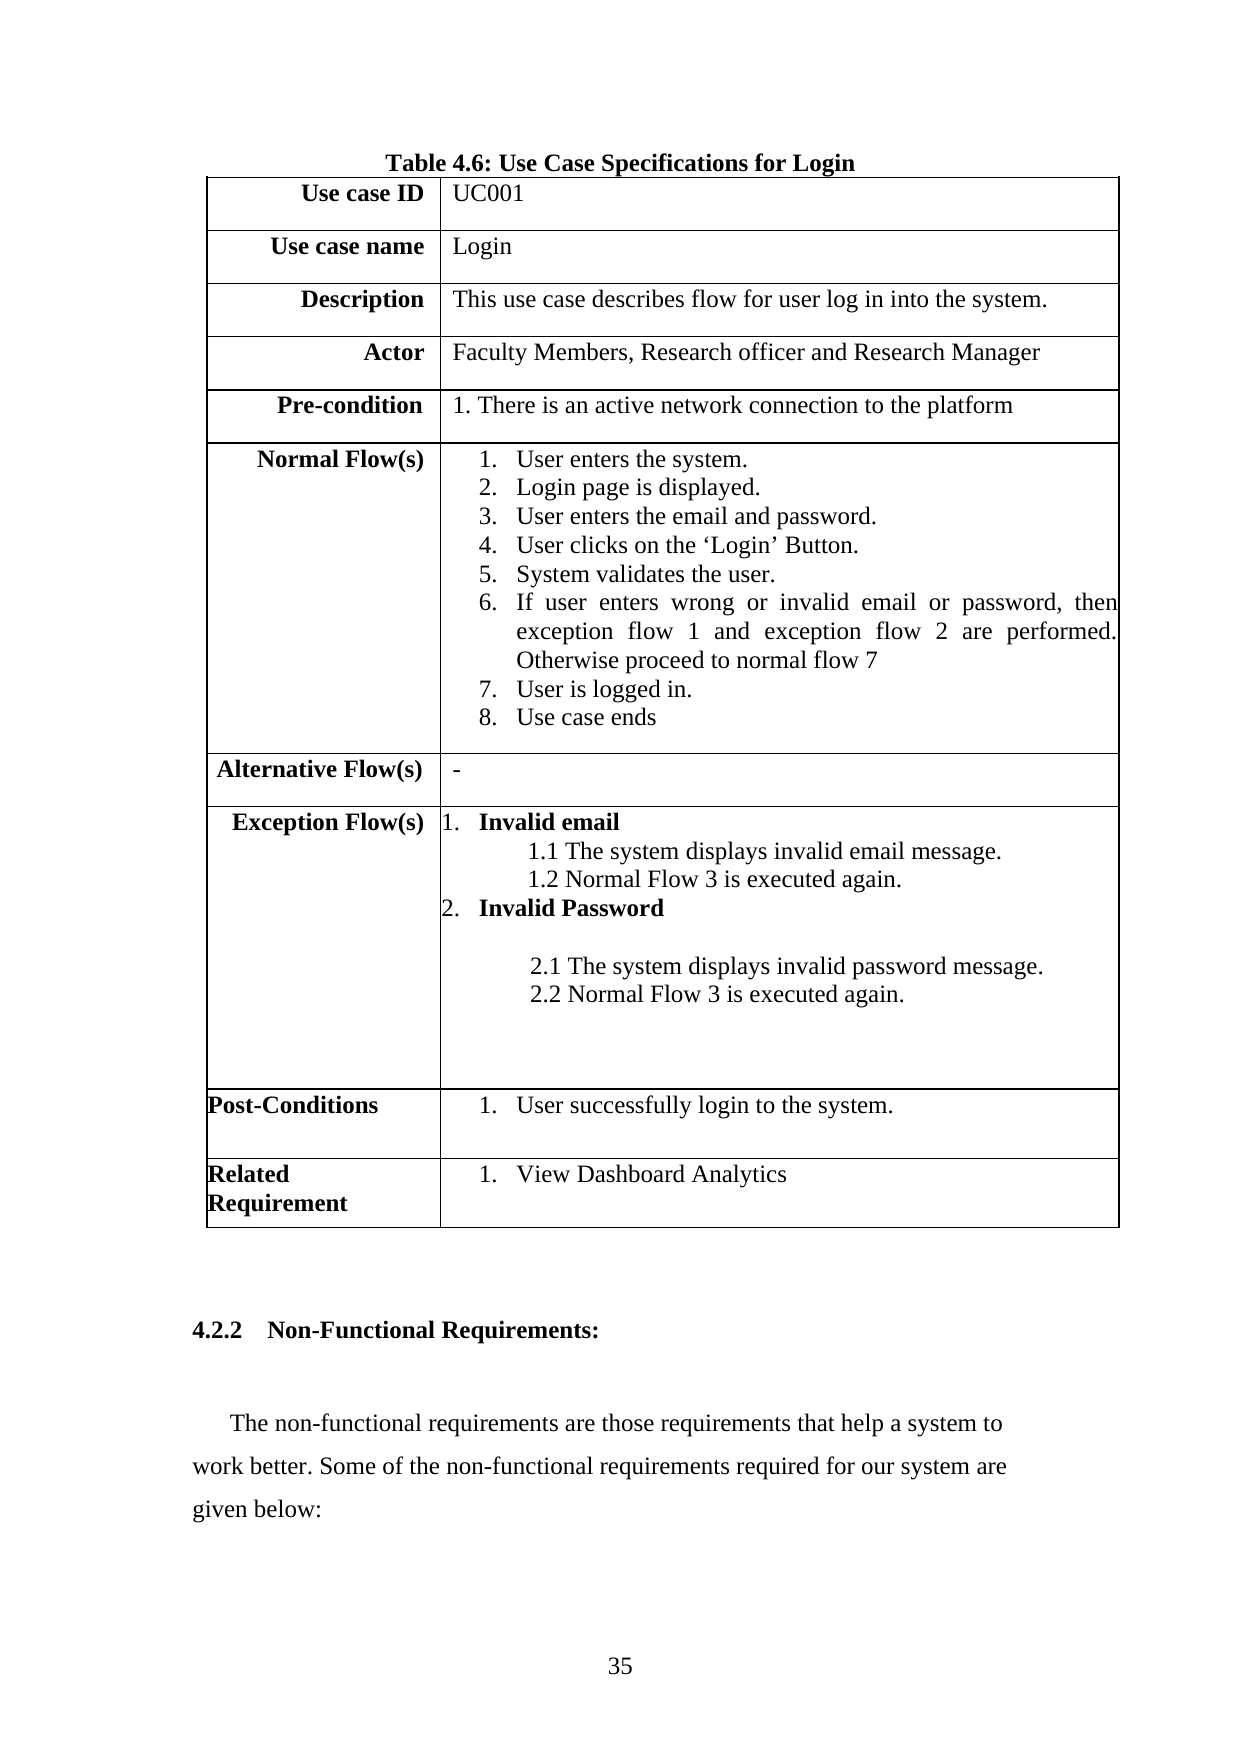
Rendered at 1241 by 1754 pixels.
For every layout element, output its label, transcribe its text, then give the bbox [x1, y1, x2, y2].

subtitle Non-Functional Requirements: [192, 1315, 1048, 1343]
table_cell Faculty Members, Research officer and Research Manager [441, 337, 1118, 389]
table_cell Alternative Flow(s) [208, 754, 440, 806]
table_cell Post-Conditions [208, 1090, 440, 1157]
table_cell 1. There is an active network connection to the platform [441, 391, 1118, 442]
table_header Use case ID [208, 178, 440, 229]
table_cell Actor [208, 337, 440, 389]
table_cell Description [208, 284, 440, 336]
table_cell Pre-condition [208, 391, 440, 442]
table_cell User successfully login to the system. [441, 1090, 1118, 1157]
table_header UC001 [441, 178, 1118, 229]
table_cell Invalid email The system displays invalid email message. Normal Flow 3 is executed again. Invalid Password The system displays invalid password message. Normal Flow 3 is executed again. [441, 807, 1118, 1088]
table_cell - [441, 754, 1118, 806]
table_cell This use case describes flow for user log in into the system. [441, 284, 1118, 336]
table_cell Login [441, 231, 1118, 283]
table_cell Use case name [208, 231, 440, 283]
text The non-functional requirements are those requirements that help a system to work better. Some of the non-functional requirements required for our system are given below: [192, 1408, 1048, 1523]
table_cell User enters the system. Login page is displayed. User enters the email and password. User clicks on the ‘Login’ Button. System validates the user. If user enters wrong or invalid email or password, then exception flow 1 and exception flow 2 are performed. Otherwise proceed to normal flow 7 User is logged in. Use case ends [441, 444, 1118, 752]
table_cell View Dashboard Analytics [441, 1159, 1118, 1227]
table_cell Exception Flow(s) [208, 807, 440, 1088]
table_cell Related Requirement [208, 1159, 440, 1227]
table_cell Normal Flow(s) [208, 444, 440, 752]
